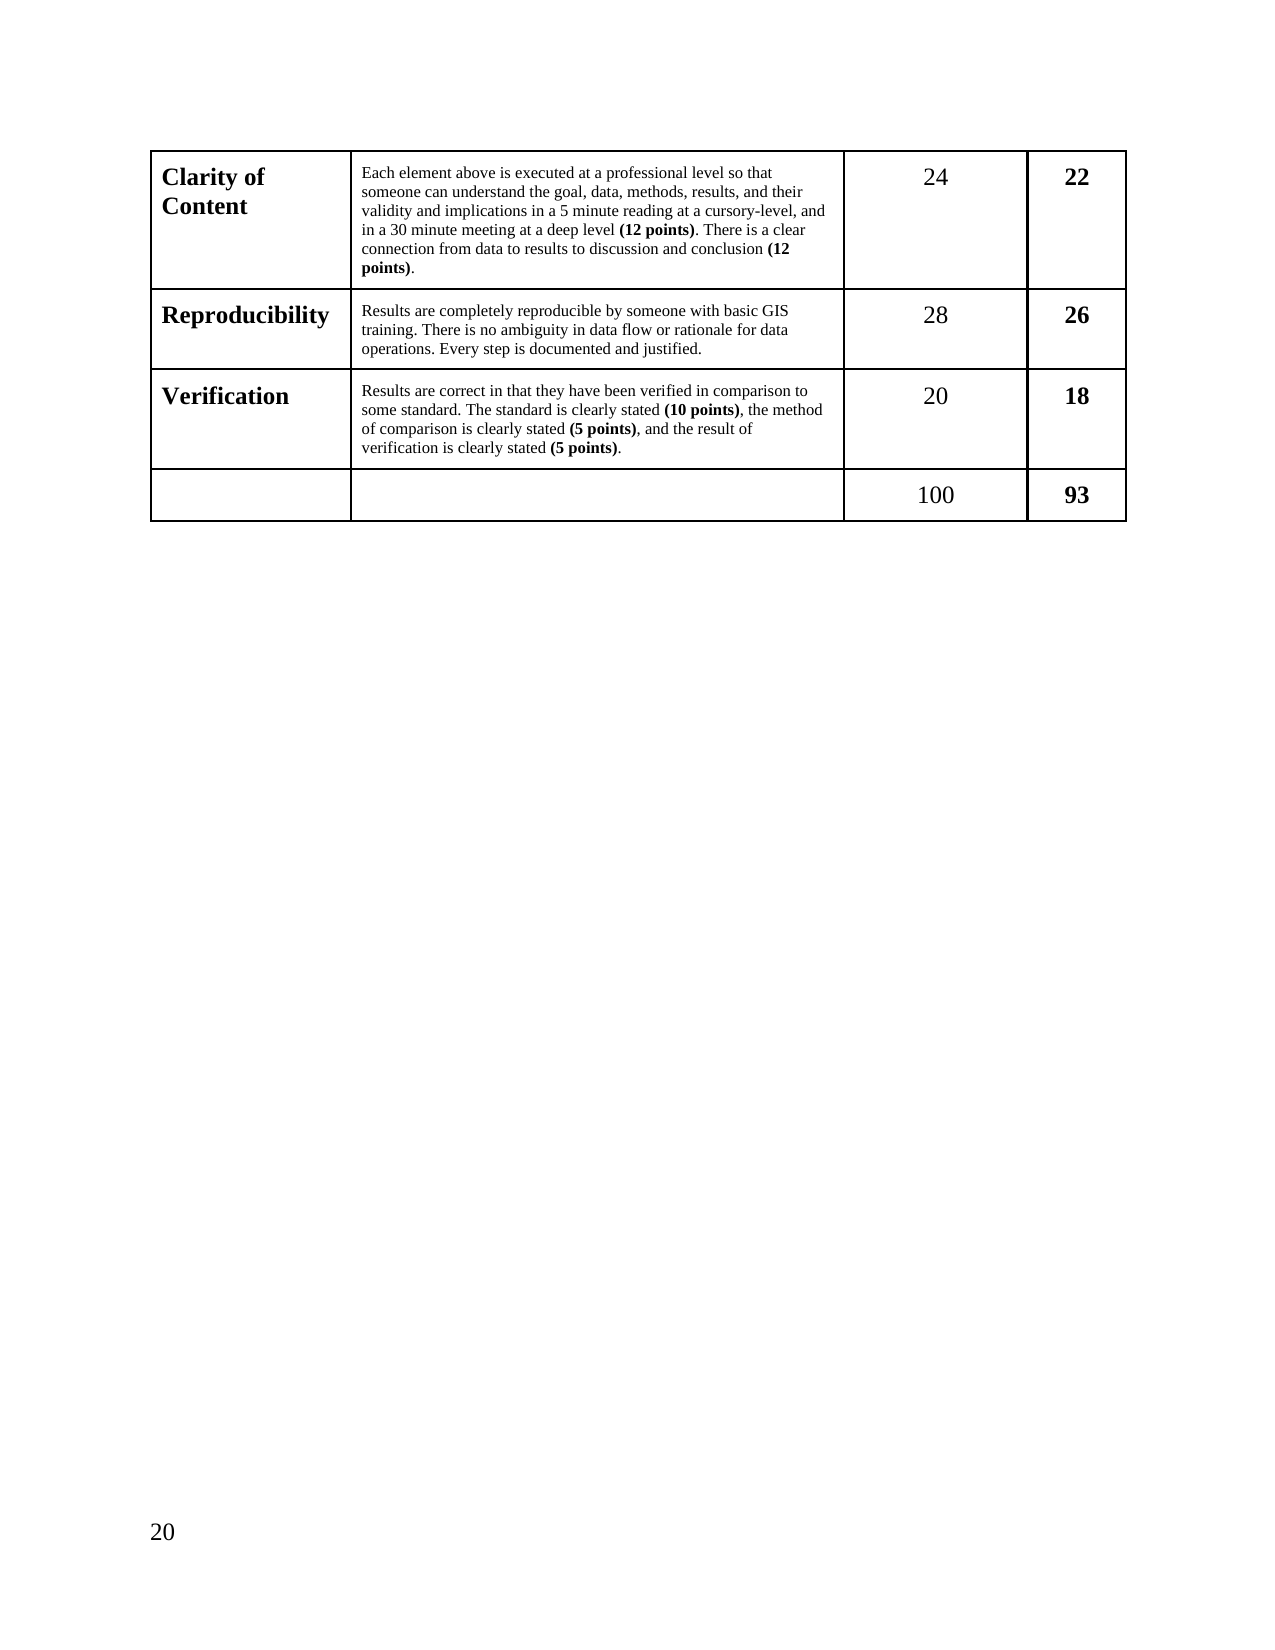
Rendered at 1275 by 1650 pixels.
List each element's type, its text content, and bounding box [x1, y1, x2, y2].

table_cell [352, 470, 843, 519]
table_cell Results are completely reproducible by someone with basic GIS training. There is no ambiguity in data flow or rationale for data operations. Every step is documented and justified. [352, 290, 843, 368]
table_cell 18 [1029, 370, 1125, 468]
table_cell 20 [845, 370, 1026, 468]
table_cell 100 [845, 470, 1026, 519]
table_cell 24 [845, 152, 1026, 288]
table_cell [152, 470, 350, 519]
table_cell 26 [1029, 290, 1125, 368]
table_cell Reproducibility [152, 290, 350, 368]
table_cell Results are correct in that they have been verified in comparison to some standard. The standard is clearly stated (10 points), the method of comparison is clearly stated (5 points), and the result of verification is clearly stated (5 points). [352, 370, 843, 468]
table_cell 93 [1029, 470, 1125, 519]
table_cell Verification [152, 370, 350, 468]
table_cell Each element above is executed at a professional level so that someone can understand the goal, data, methods, results, and their validity and implications in a 5 minute reading at a cursory-level, and in a 30 minute meeting at a deep level (12 points). There is a clear connection from data to results to discussion and conclusion (12 points). [352, 152, 843, 288]
table_cell 28 [845, 290, 1026, 368]
table_cell Clarity of Content [152, 152, 350, 288]
table_cell 22 [1029, 152, 1125, 288]
